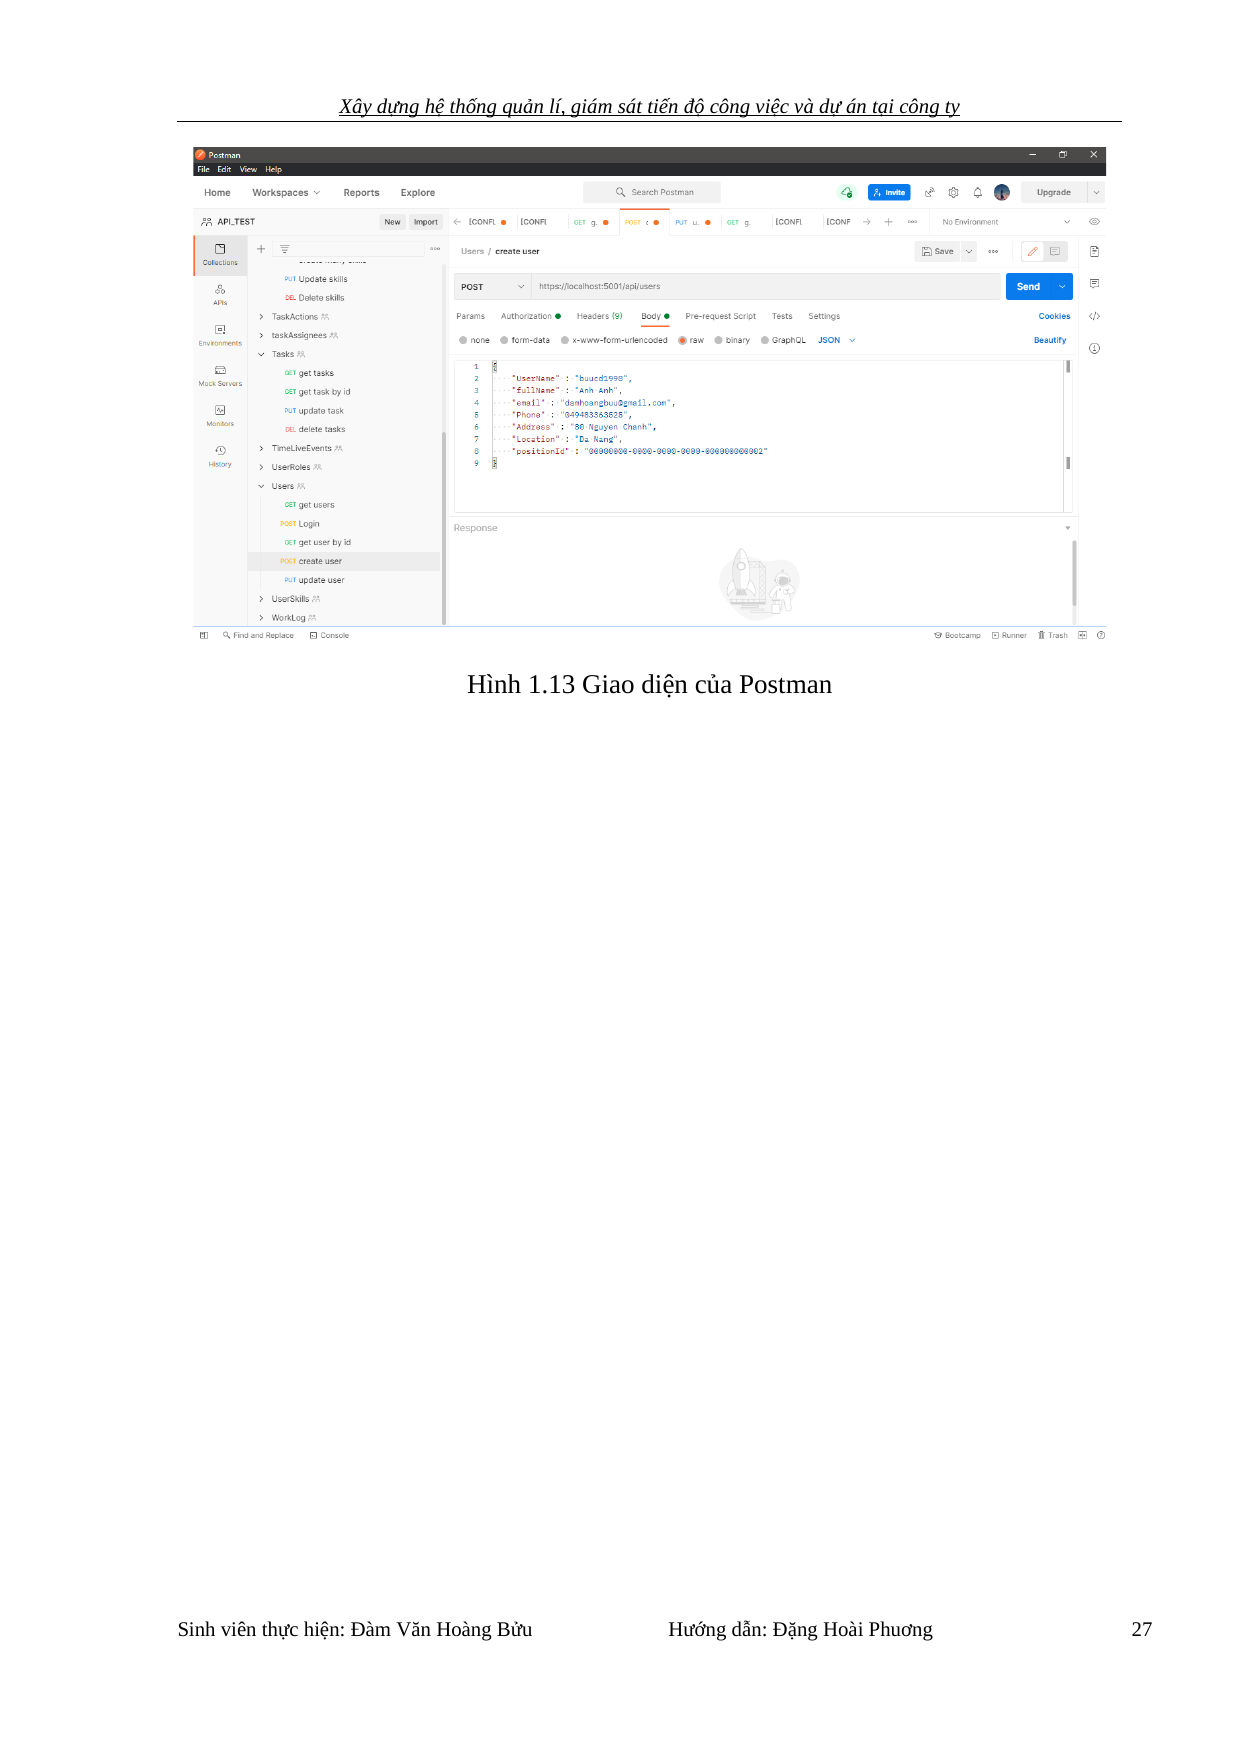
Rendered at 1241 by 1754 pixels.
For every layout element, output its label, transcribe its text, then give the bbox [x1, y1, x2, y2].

picture [193, 147, 1107, 643]
text Hình 1.13 Giao diện của Postman [177, 668, 1122, 699]
